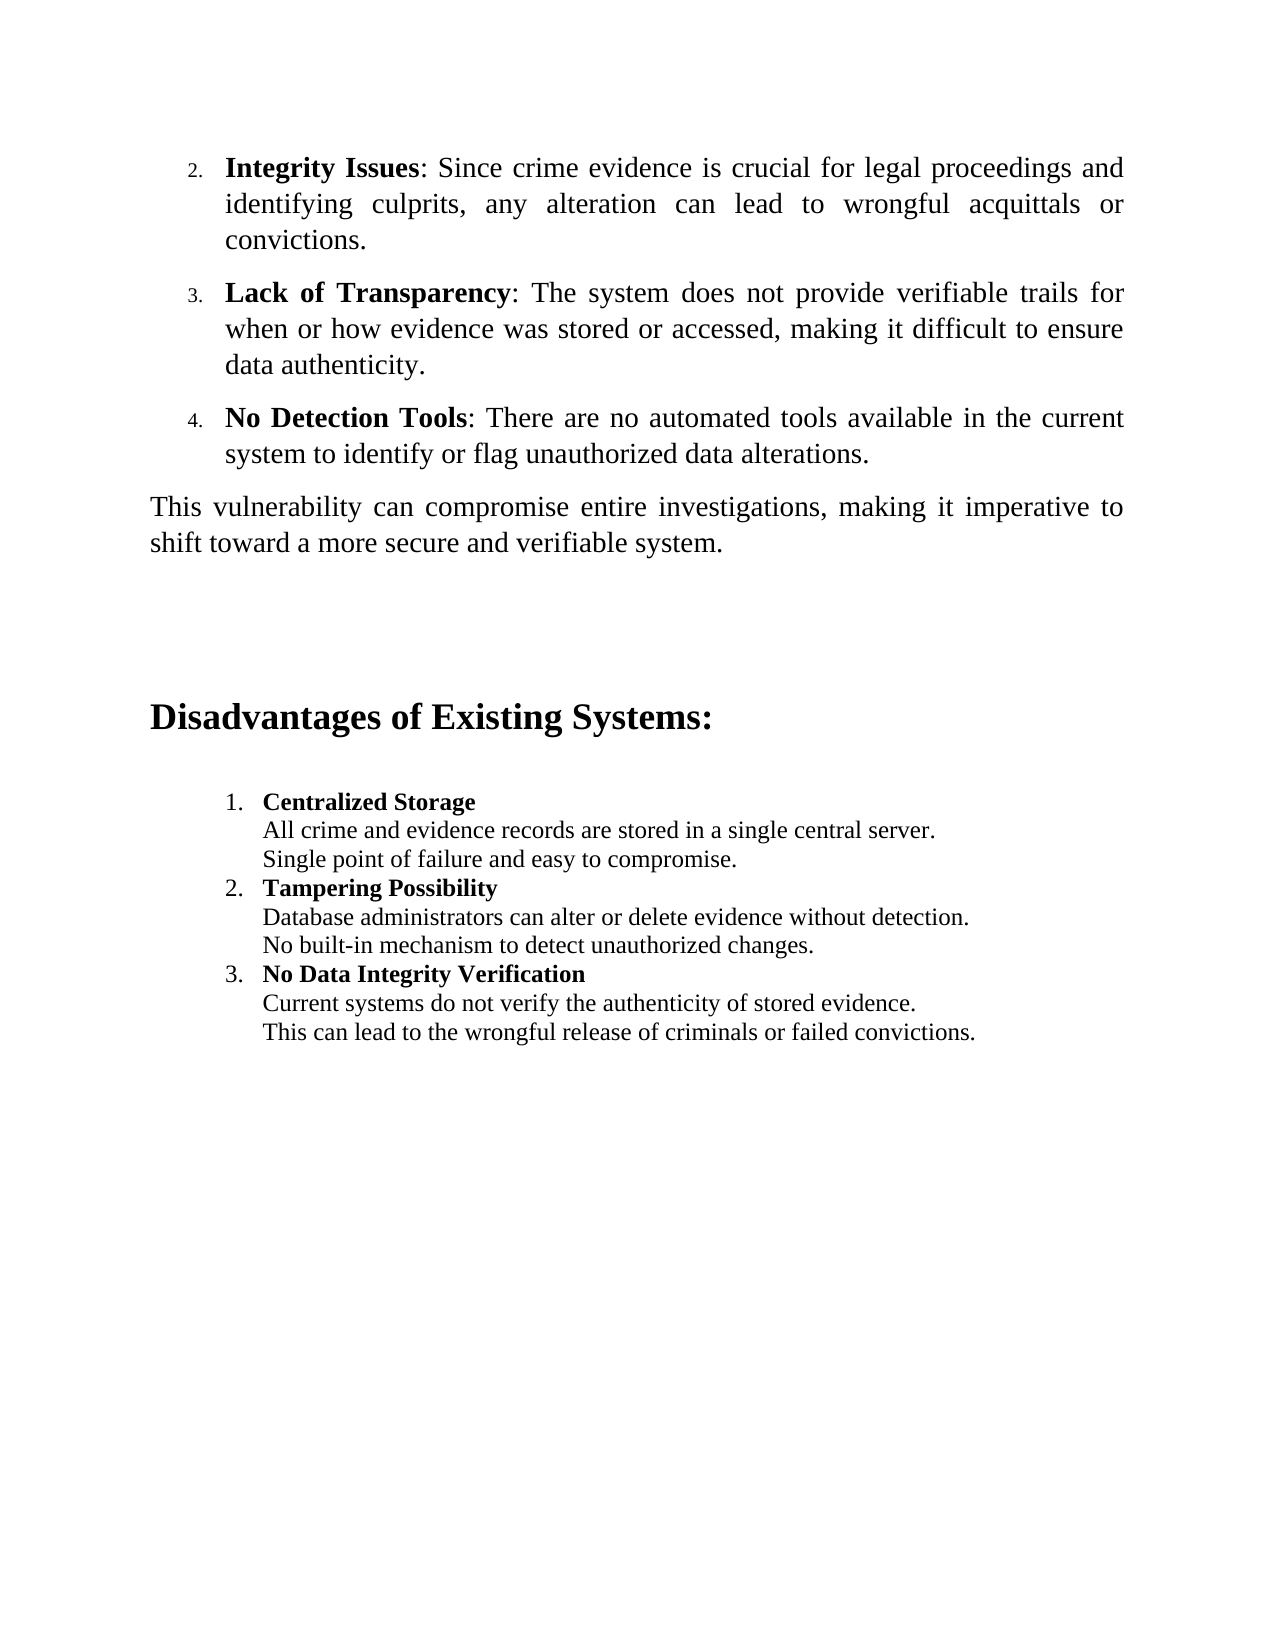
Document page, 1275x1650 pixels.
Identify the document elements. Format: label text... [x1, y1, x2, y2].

list No Detection Tools: There are no automated tools available in the current system to identify or flag unauthorized data alterations. [187, 400, 1125, 470]
list Single point of failure and easy to compromise. [262, 844, 1125, 873]
text Disadvantages of Existing Systems: [150, 694, 1125, 737]
list Centralized Storage [225, 787, 1125, 815]
list Integrity Issues: Since crime evidence is crucial for legal proceedings and identifying culprits, any alteration can lead to wrongful acquittals or convictions. [187, 150, 1125, 256]
list Tampering Possibility [225, 873, 1125, 902]
list No Data Integrity Verification [225, 959, 1125, 988]
list Lack of Transparency: The system does not provide verifiable trails for when or how evidence was stored or accessed, making it difficult to ensure data authenticity. [187, 275, 1125, 381]
list All crime and evidence records are stored in a single central server. [262, 815, 1125, 844]
list No built-in mechanism to detect unauthorized changes. [262, 930, 1125, 959]
list Current systems do not verify the authenticity of stored evidence. [262, 988, 1125, 1017]
text This vulnerability can compromise entire investigations, making it imperative to shift toward a more secure and verifiable system. [150, 489, 1125, 559]
list Database administrators can alter or delete evidence without detection. [262, 902, 1125, 930]
list This can lead to the wrongful release of criminals or failed convictions. [262, 1017, 1125, 1045]
